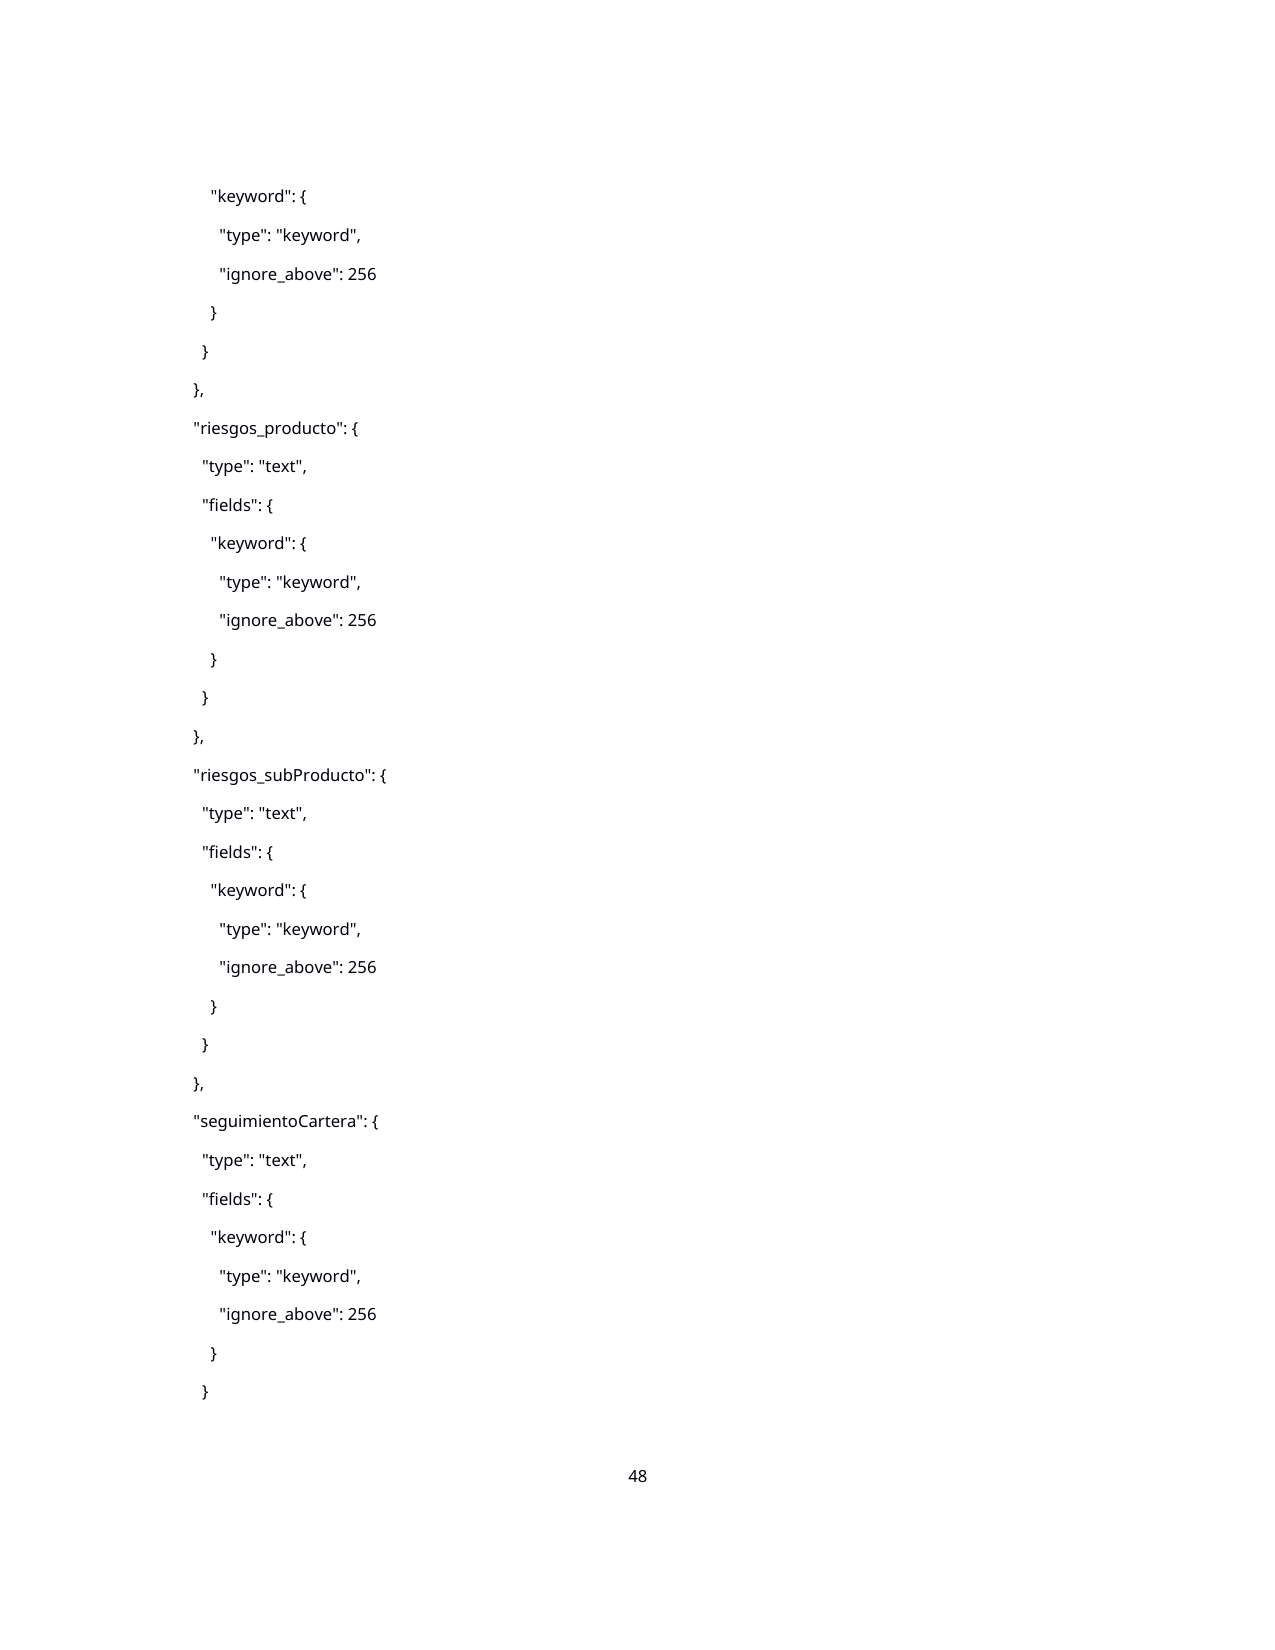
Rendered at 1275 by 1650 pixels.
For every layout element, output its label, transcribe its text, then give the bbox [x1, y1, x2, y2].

text "seguimientoCartera": { [150, 1110, 1200, 1133]
text } [150, 1033, 1200, 1056]
text } [150, 339, 1200, 362]
text }, [150, 378, 1200, 401]
text "fields": { [150, 1187, 1200, 1210]
text "ignore_above": 256 [150, 956, 1200, 979]
text } [150, 301, 1200, 323]
text "type": "keyword", [150, 1264, 1200, 1287]
text "ignore_above": 256 [150, 609, 1200, 632]
text "fields": { [150, 840, 1200, 863]
text "keyword": { [150, 879, 1200, 902]
text "riesgos_subProducto": { [150, 763, 1200, 786]
text "type": "text", [150, 1149, 1200, 1171]
text "keyword": { [150, 1226, 1200, 1248]
text "riesgos_producto": { [150, 416, 1200, 439]
text } [150, 686, 1200, 709]
text "type": "keyword", [150, 224, 1200, 246]
text }, [150, 1072, 1200, 1094]
text } [150, 1341, 1200, 1364]
text "ignore_above": 256 [150, 1303, 1200, 1326]
text "fields": { [150, 493, 1200, 516]
text } [150, 648, 1200, 670]
text "keyword": { [150, 532, 1200, 555]
text "ignore_above": 256 [150, 262, 1200, 285]
text "type": "keyword", [150, 571, 1200, 593]
text "type": "text", [150, 455, 1200, 478]
text "type": "keyword", [150, 917, 1200, 940]
text } [150, 994, 1200, 1017]
text }, [150, 725, 1200, 747]
text } [150, 1380, 1200, 1403]
text "keyword": { [150, 185, 1200, 208]
text "type": "text", [150, 802, 1200, 824]
